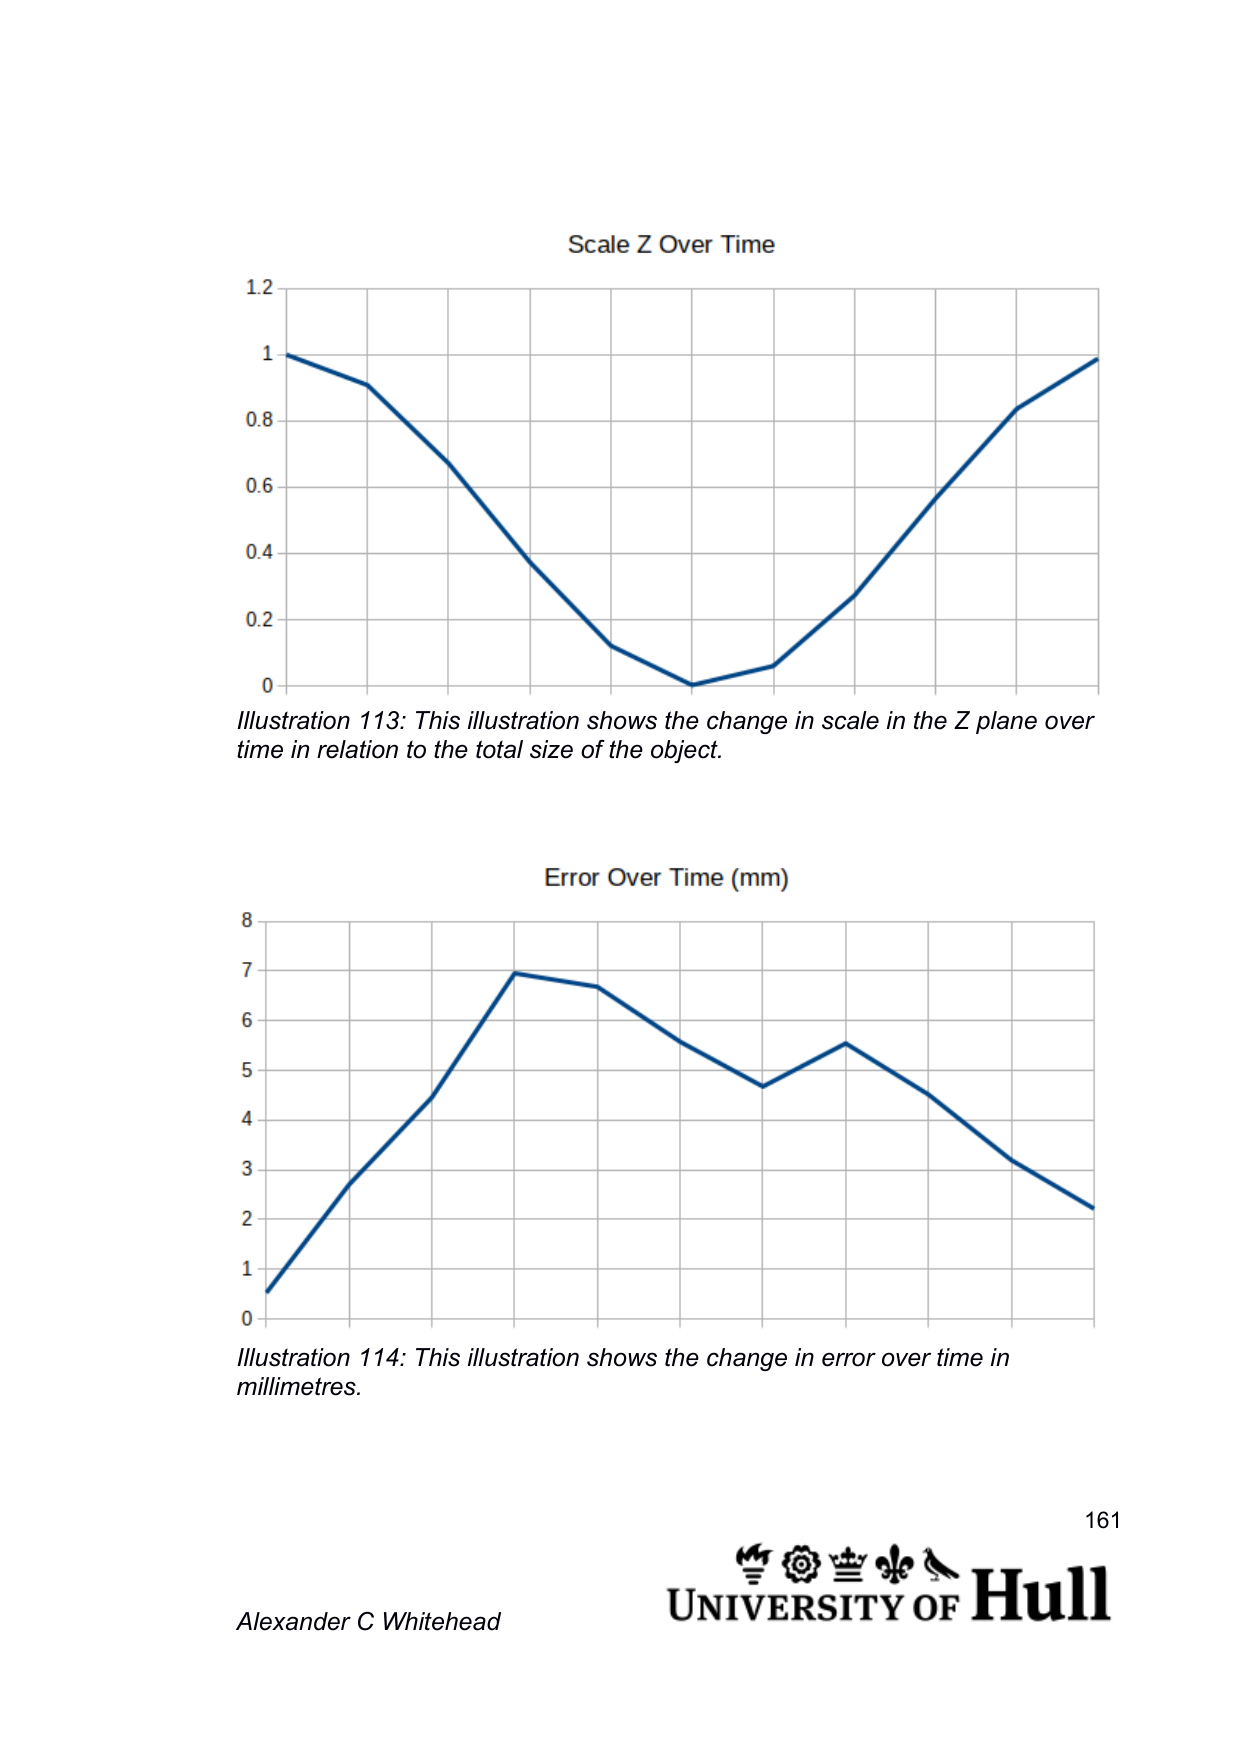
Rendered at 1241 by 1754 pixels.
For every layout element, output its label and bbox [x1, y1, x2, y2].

picture [236, 206, 1123, 706]
picture [236, 839, 1123, 1339]
picture [660, 1533, 1120, 1631]
